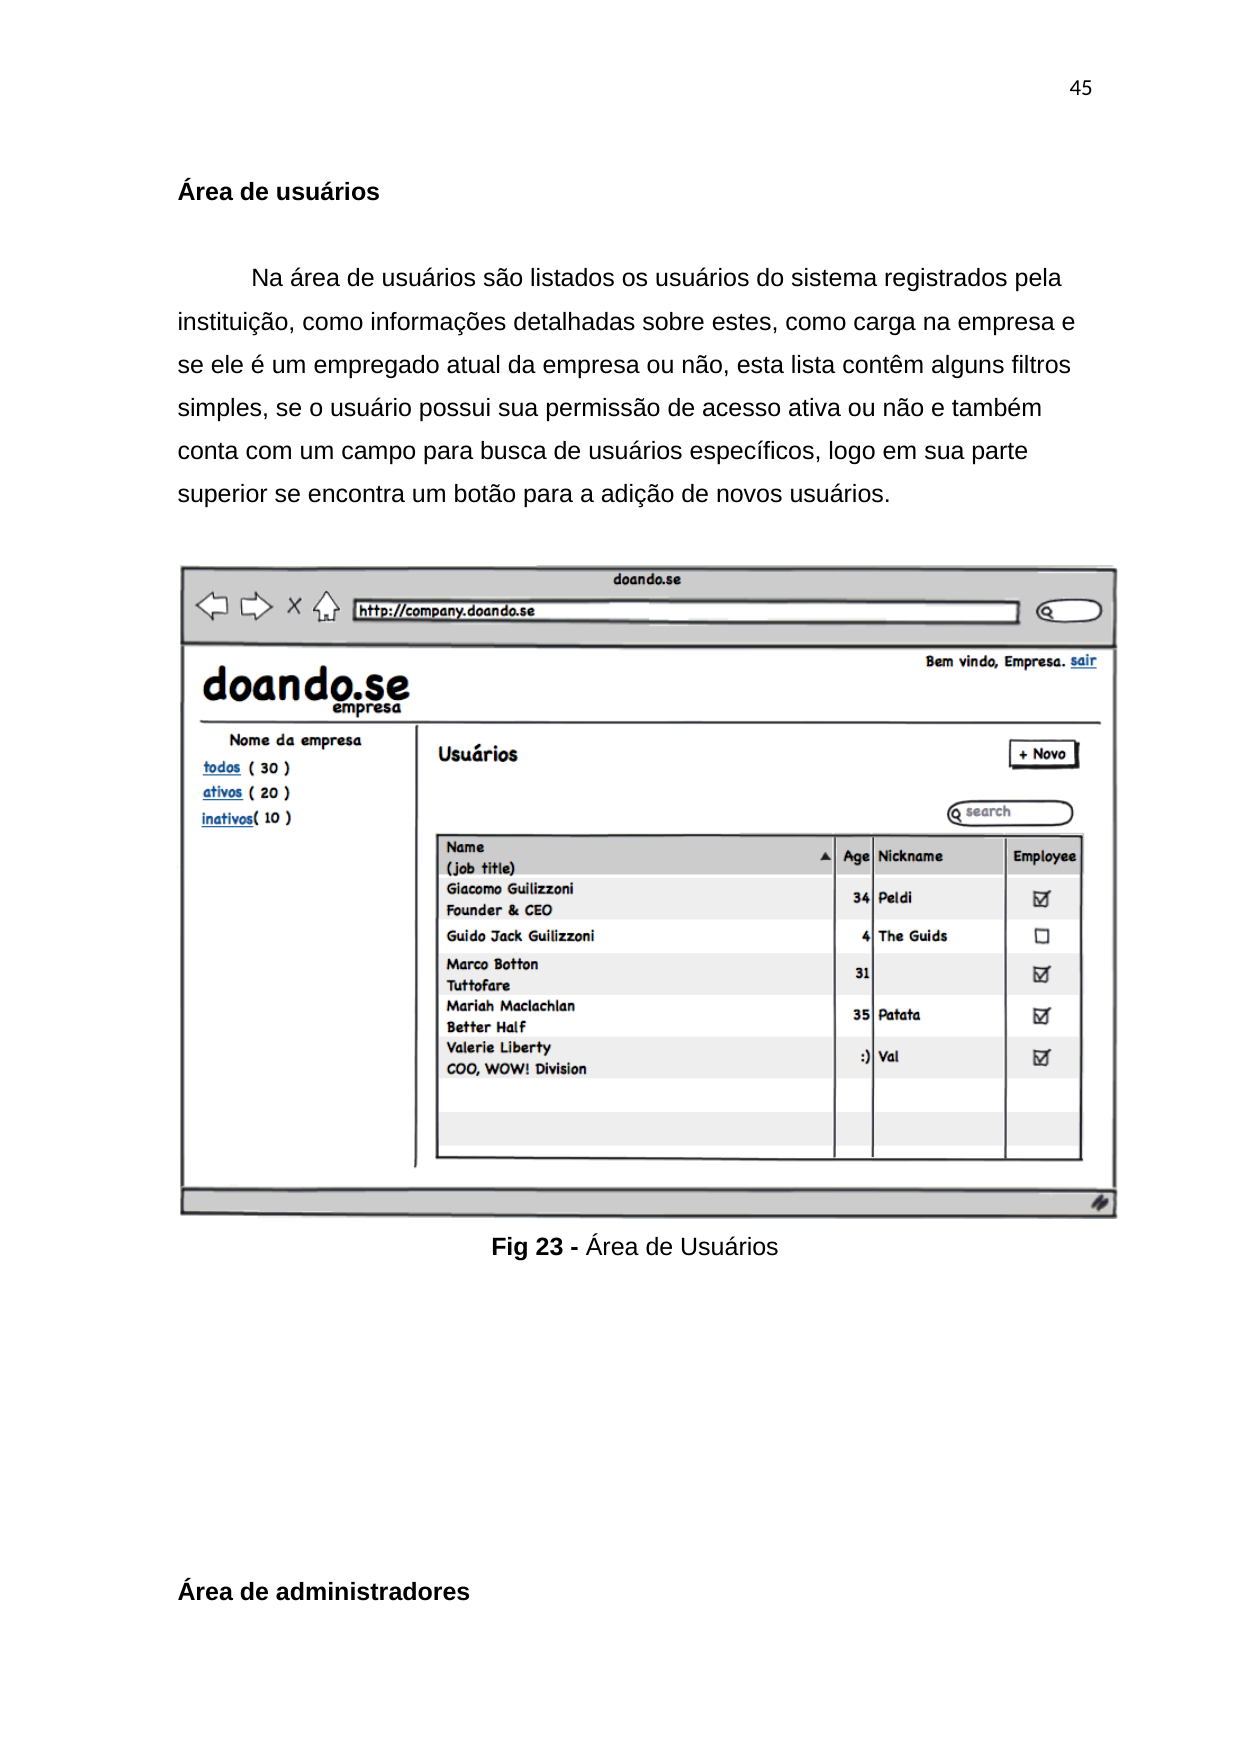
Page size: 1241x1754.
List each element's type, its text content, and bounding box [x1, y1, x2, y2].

text Fig 23 - Área de Usuários [177, 1232, 1092, 1261]
text Na área de usuários são listados os usuários do sistema registrados pela instituição, como informações detalhadas sobre estes, como carga na empresa e se ele é um empregado atual da empresa ou não, esta lista contêm alguns filtros simples, se o usuário possui sua permissão de acesso ativa ou não e também conta com um campo para busca de usuários específicos, logo em sua parte superior se encontra um botão para a adição de novos usuários. [177, 263, 1092, 508]
text Área de usuários [177, 177, 1092, 206]
picture [177, 565, 1118, 1219]
text Área de administradores [177, 1577, 1092, 1606]
